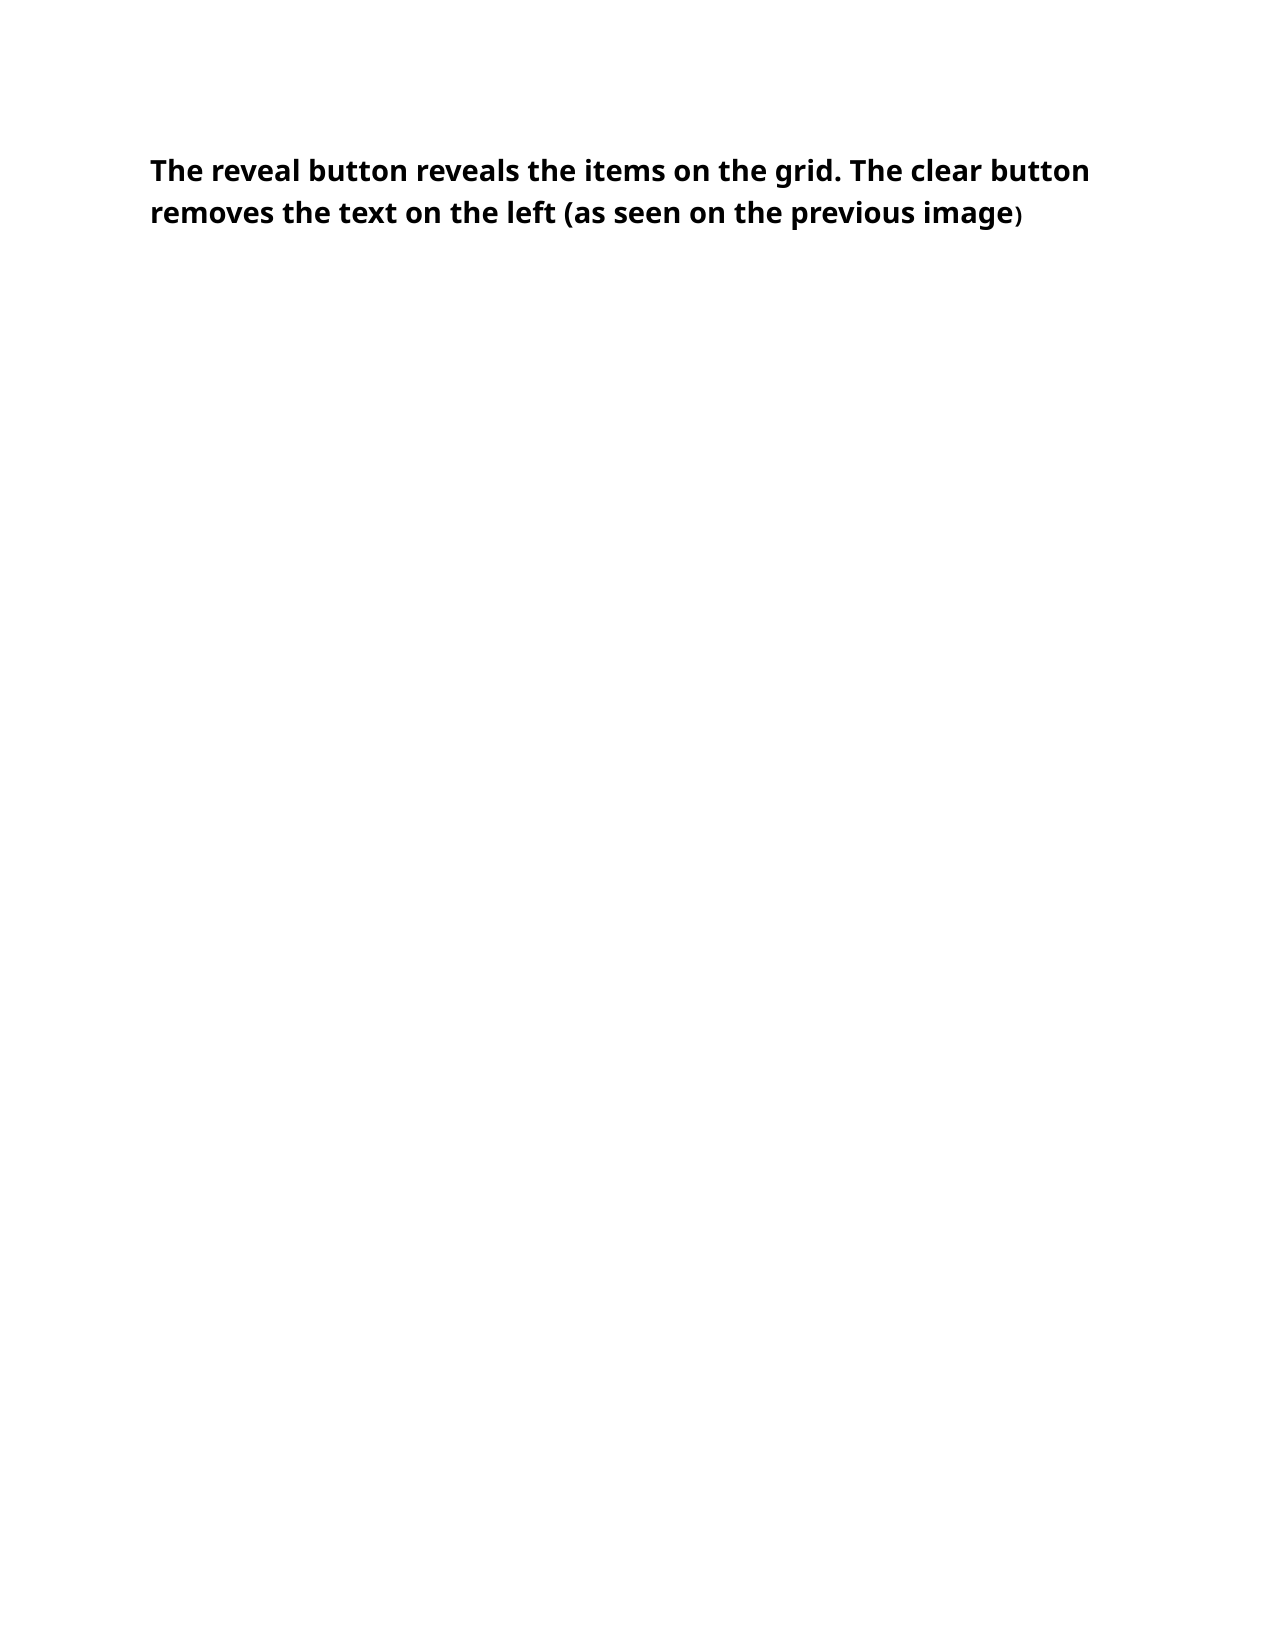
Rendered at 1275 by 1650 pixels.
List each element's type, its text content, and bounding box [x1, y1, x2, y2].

text The reveal button reveals the items on the grid. The clear button removes the text on the left (as seen on the previous image) [150, 150, 1125, 232]
